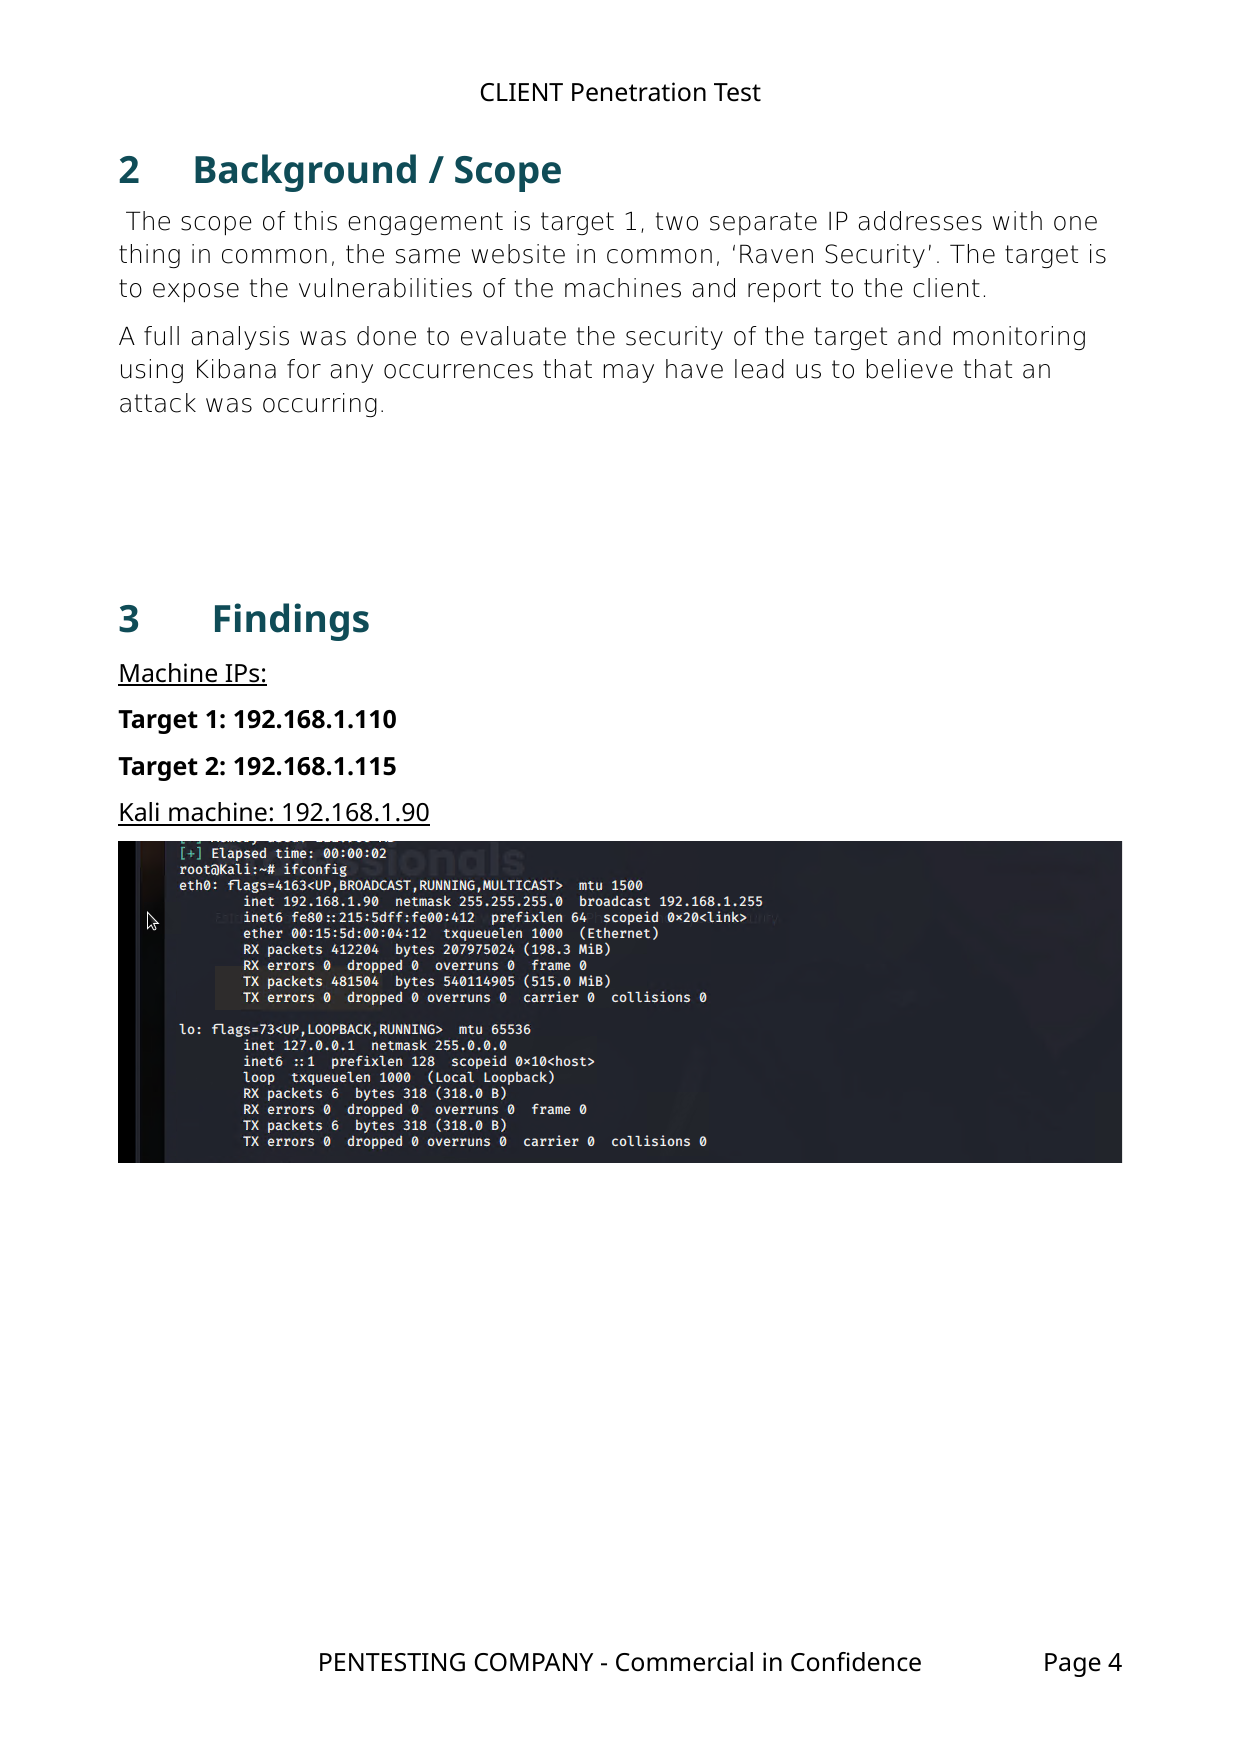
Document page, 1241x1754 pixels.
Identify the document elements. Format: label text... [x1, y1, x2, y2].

text The scope of this engagement is target 1, two separate IP addresses with one thing in common, the same website in common, ‘Raven Security’. The target is to expose the vulnerabilities of the machines and report to the client. [118, 207, 1122, 303]
text Machine IPs: [118, 655, 1122, 689]
text Kali machine: 192.168.1.90 [118, 795, 1122, 829]
text Target 2: 192.168.1.115 [118, 748, 1122, 783]
text Target 1: 192.168.1.110 [118, 702, 1122, 736]
picture [118, 841, 1123, 1163]
subtitle Background / Scope [118, 143, 1122, 194]
text A full analysis was done to evaluate the security of the target and monitoring using Kibana for any occurrences that may have lead us to believe that an attack was occurring. [118, 322, 1122, 418]
subtitle Findings [118, 592, 1122, 643]
